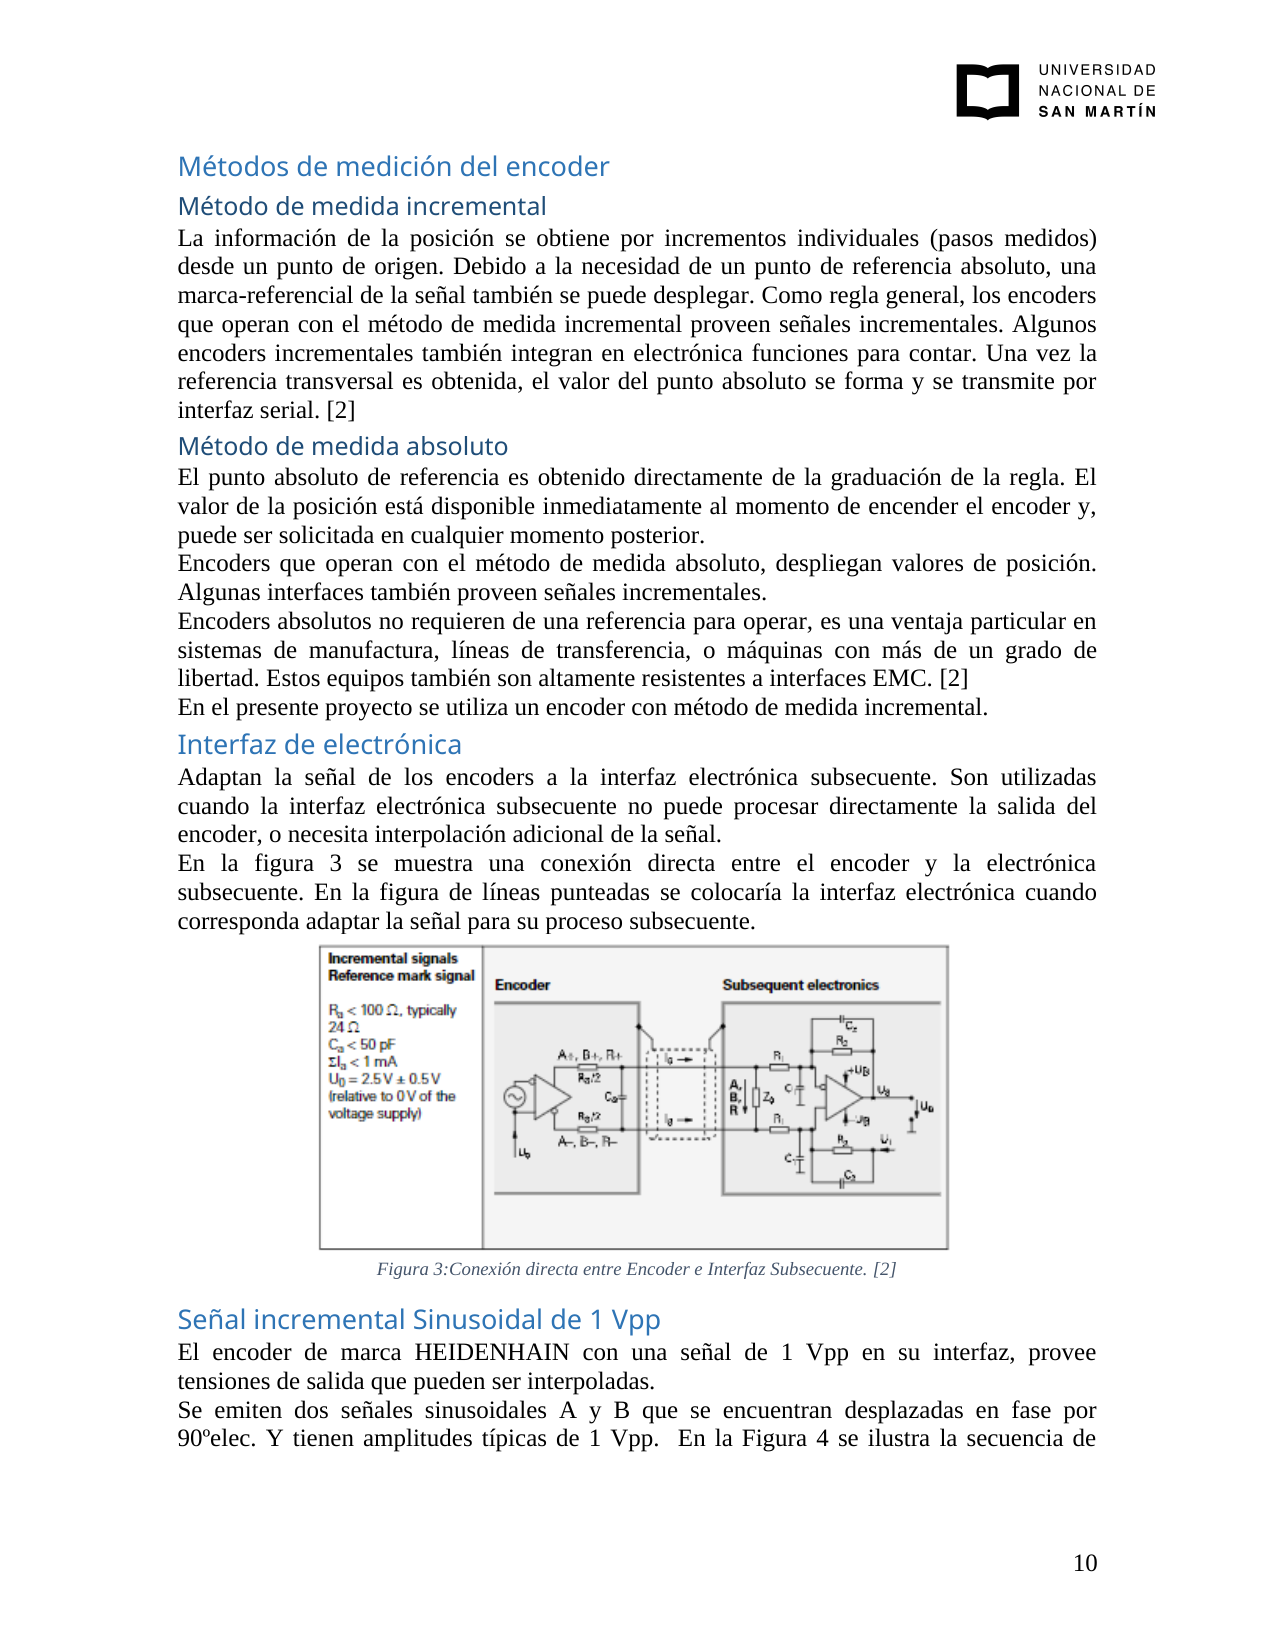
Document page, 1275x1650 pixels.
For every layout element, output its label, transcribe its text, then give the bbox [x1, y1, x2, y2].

subtitle Método de medida absoluto [177, 428, 1098, 462]
text La información de la posición se obtiene por incrementos individuales (pasos medidos) desde un punto de origen. Debido a la necesidad de un punto de referencia absoluto, una marca-referencial de la señal también se puede desplegar. Como regla general, los encoders que operan con el método de medida incremental proveen señales incrementales. Algunos encoders incrementales también integran en electrónica funciones para contar. Una vez la referencia transversal es obtenida, el valor del punto absoluto se forma y se transmite por interfaz serial. [177, 223, 1098, 424]
text Encoders absolutos no requieren de una referencia para operar, es una ventaja particular en sistemas de manufactura, líneas de transferencia, o máquinas con más de un grado de libertad. Estos equipos también son altamente resistentes a interfaces EMC. [177, 606, 1098, 692]
picture [945, 55, 1165, 128]
text En la figura 3 se muestra una conexión directa entre el encoder y la electrónica subsecuente. En la figura de líneas punteadas se colocaría la interfaz electrónica cuando corresponda adaptar la señal para su proceso subsecuente. [177, 848, 1098, 934]
text Figura 3:Conexión directa entre Encoder e Interfaz Subsecuente. [177, 1258, 1098, 1279]
subtitle Interfaz de electrónica [177, 725, 1098, 762]
text Adaptan la señal de los encoders a la interfaz electrónica subsecuente. Son utilizadas cuando la interfaz electrónica subsecuente no puede procesar directamente la salida del encoder, o necesita interpolación adicional de la señal. [177, 762, 1098, 848]
subtitle Método de medida incremental [177, 189, 1098, 223]
subtitle Métodos de medición del encoder [177, 148, 1098, 184]
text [177, 1395, 1098, 1452]
text El encoder de marca HEIDENHAIN con una señal de 1 Vpp en su interfaz, provee tensiones de salida que pueden ser interpoladas. [177, 1337, 1098, 1395]
text El punto absoluto de referencia es obtenido directamente de la graduación de la regla. El valor de la posición está disponible inmediatamente al momento de encender el encoder y, puede ser solicitada en cualquier momento posterior. [177, 462, 1098, 548]
picture [310, 934, 965, 1258]
text En el presente proyecto se utiliza un encoder con método de medida incremental. [177, 692, 1098, 721]
subtitle Señal incremental Sinusoidal de 1 Vpp [177, 1300, 1098, 1337]
text Encoders que operan con el método de medida absoluto, despliegan valores de posición. Algunas interfaces también proveen señales incrementales. [177, 548, 1098, 606]
